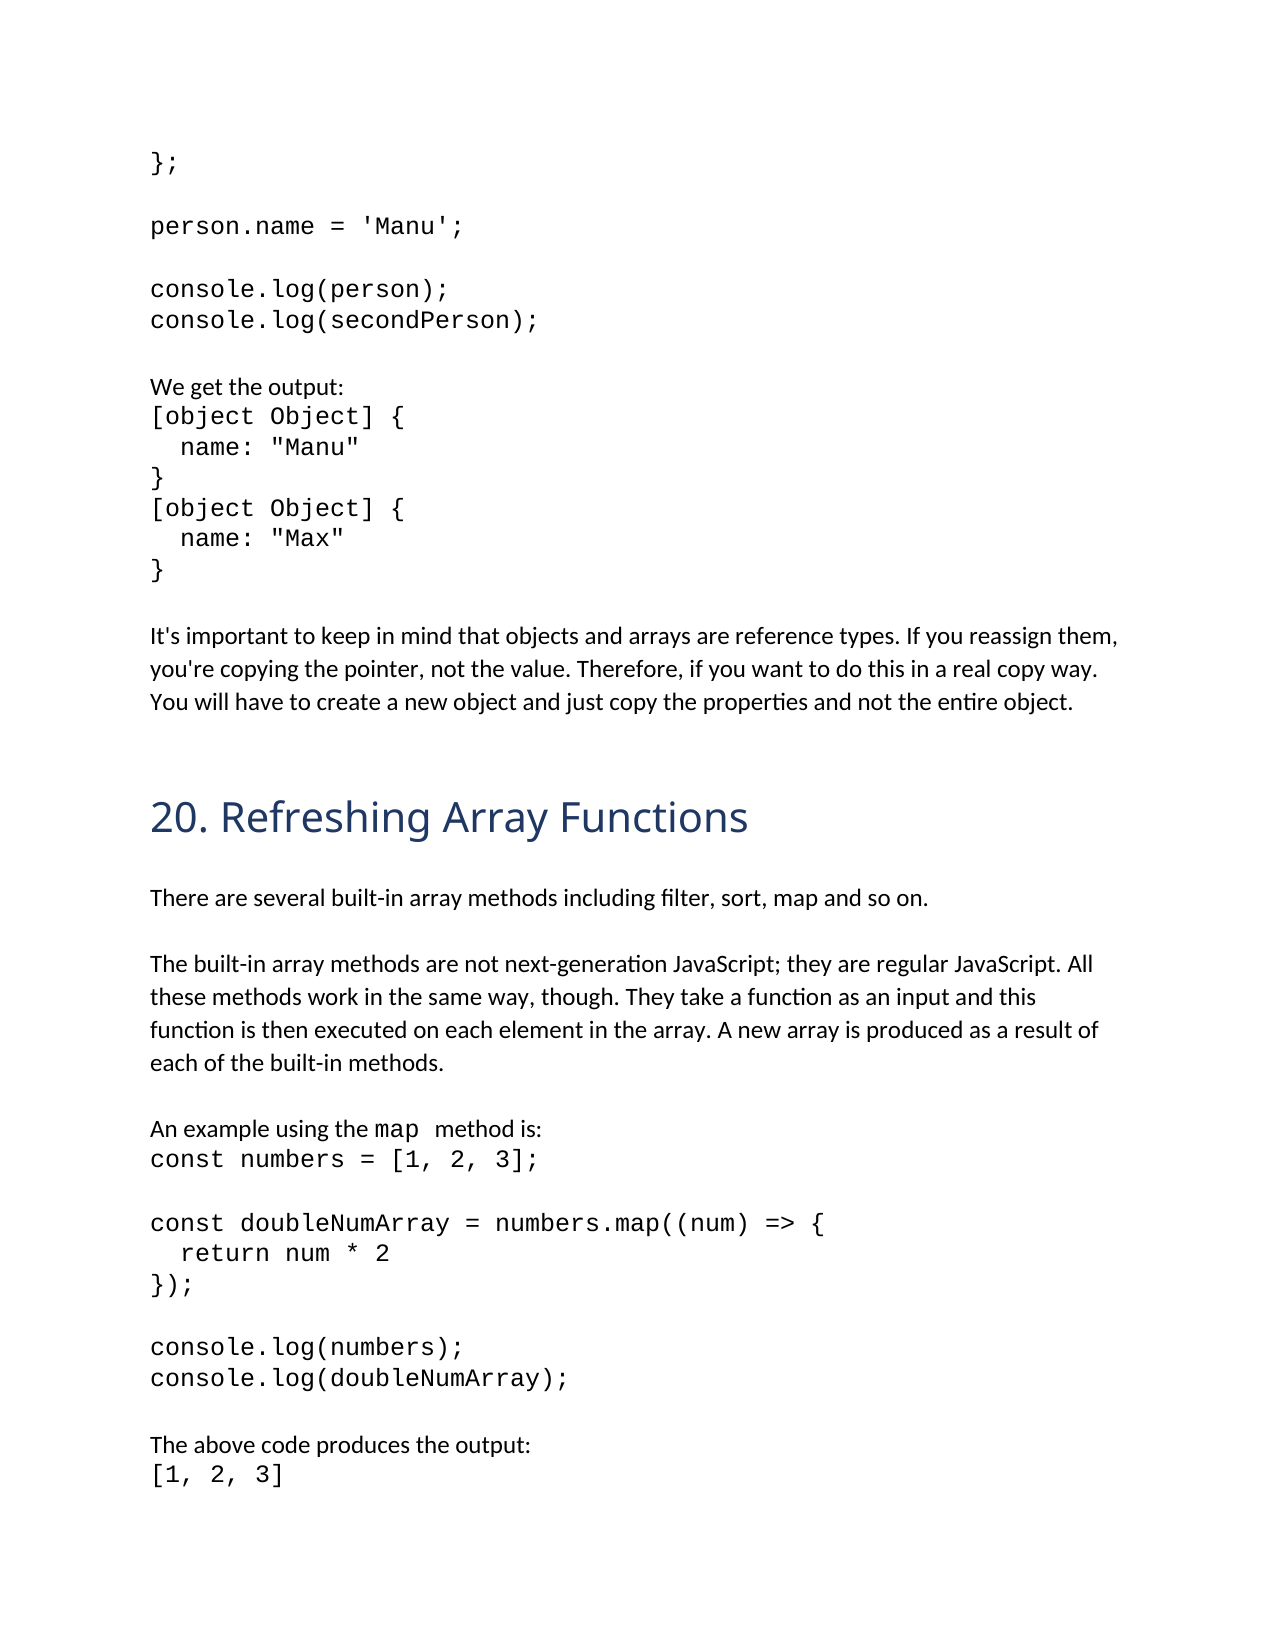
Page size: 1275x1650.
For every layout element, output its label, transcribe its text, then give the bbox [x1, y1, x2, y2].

text person.name = 'Manu'; [150, 213, 1125, 242]
text name: "Max" [150, 526, 1125, 554]
text We get the output: [150, 371, 1125, 401]
text const doubleNumArray = numbers.map((num) => { [150, 1210, 1125, 1239]
text const numbers = [1, 2, 3]; [150, 1147, 1125, 1175]
text There are several built-in array methods including filter, sort, map and so on. [150, 882, 1125, 913]
text }; [150, 150, 1125, 178]
text The built-in array methods are not next-generation JavaScript; they are regular JavaScript. All these methods work in the same way, though. They take a function as an input and this function is then executed on each element in the array. A new array is produced as a result of each of the built-in methods. [150, 948, 1125, 1077]
text console.log(secondPerson); [150, 307, 1125, 336]
text console.log(doubleNumArray); [150, 1365, 1125, 1394]
text [1, 2, 3] [150, 1462, 1125, 1490]
text }); [150, 1271, 1125, 1300]
text console.log(person); [150, 277, 1125, 305]
text } [150, 465, 1125, 493]
text [object Object] { [150, 404, 1125, 432]
text return num * 2 [150, 1241, 1125, 1269]
text An example using the map method is: [150, 1113, 1125, 1144]
text name: "Manu" [150, 434, 1125, 463]
text } [150, 556, 1125, 585]
text The above code produces the output: [150, 1429, 1125, 1459]
text It's important to keep in mind that objects and arrays are reference types. If you reassign them, you're copying the pointer, not the value. Therefore, if you want to do this in a real copy way. You will have to create a new object and just copy the properties and not the entire object. [150, 620, 1125, 716]
subtitle 20. Refreshing Array Functions [150, 788, 1125, 845]
text [object Object] { [150, 495, 1125, 524]
text console.log(numbers); [150, 1335, 1125, 1363]
